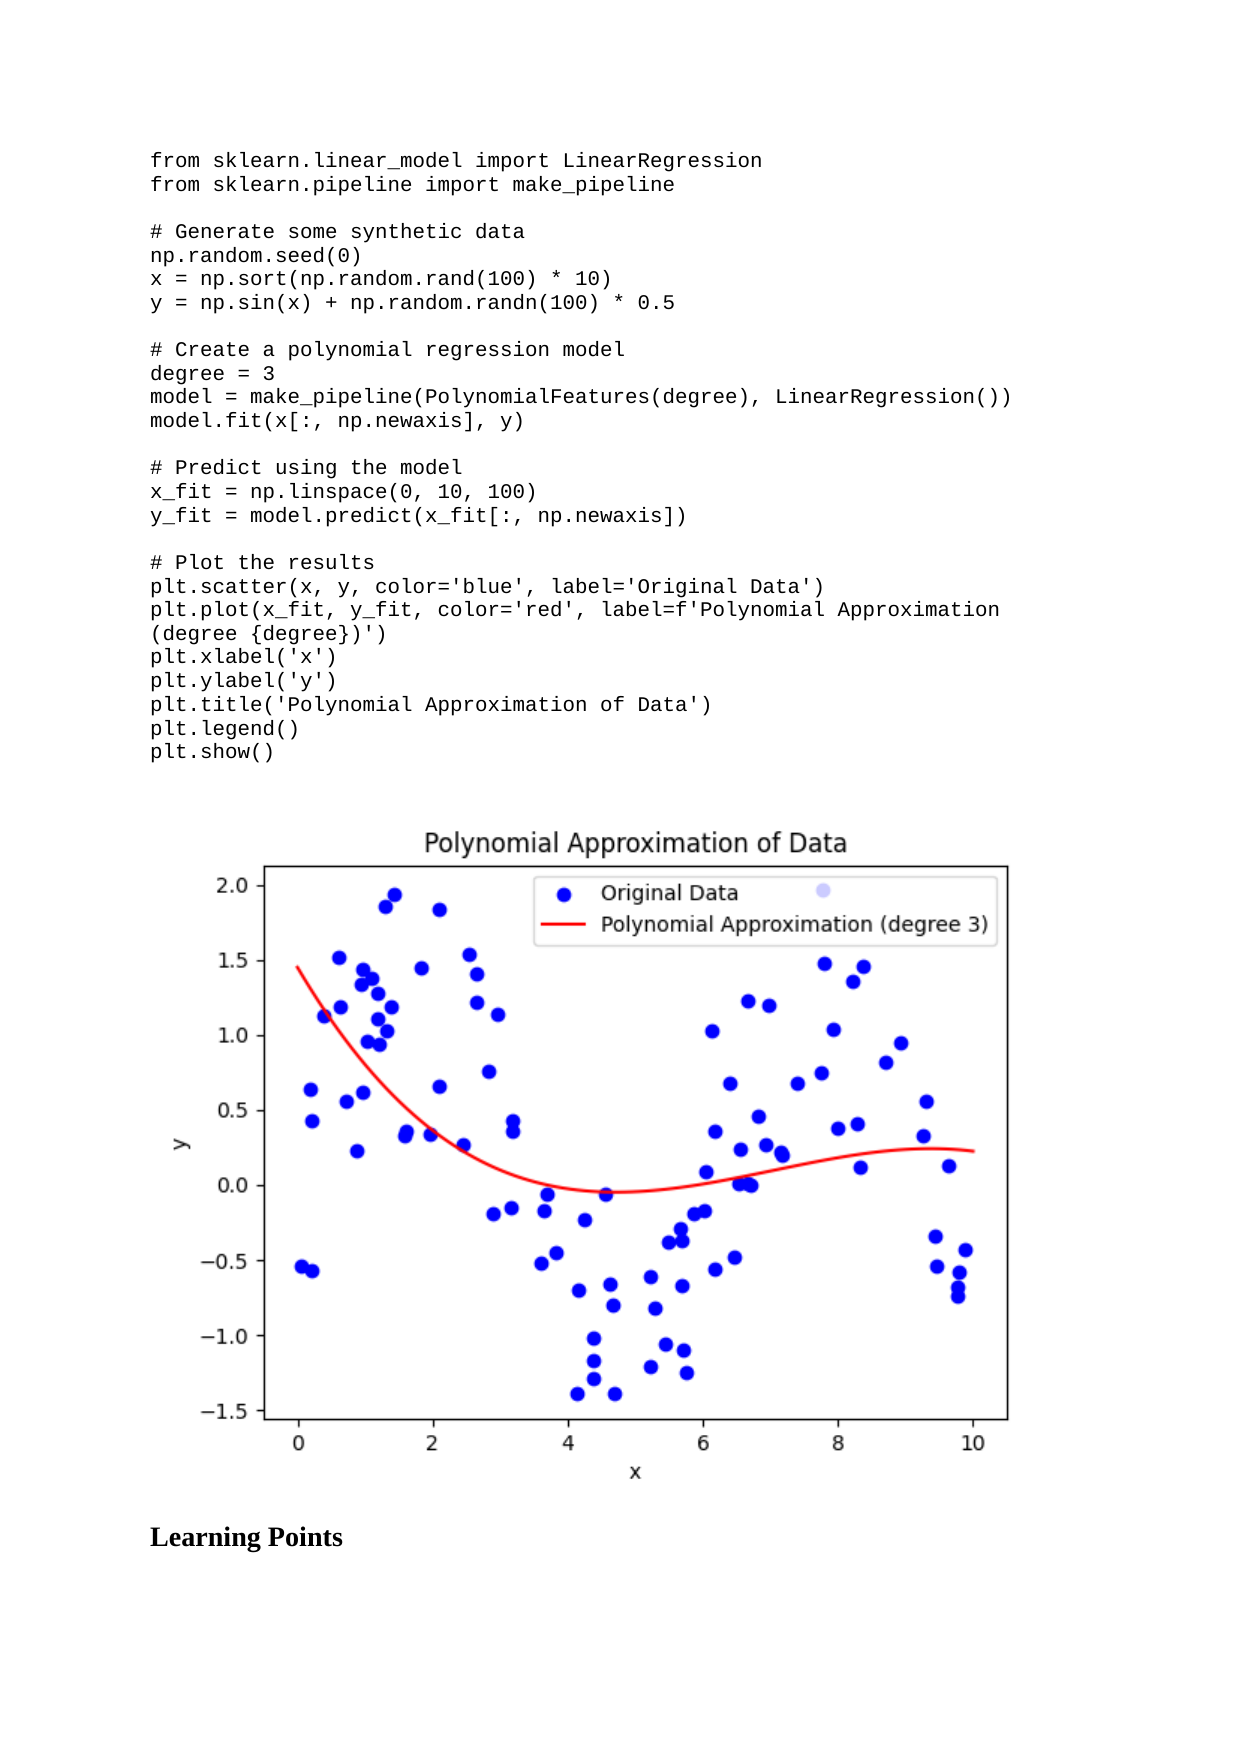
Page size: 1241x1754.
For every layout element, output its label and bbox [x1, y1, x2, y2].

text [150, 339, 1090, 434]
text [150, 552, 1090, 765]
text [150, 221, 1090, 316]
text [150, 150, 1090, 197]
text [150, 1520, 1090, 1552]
picture [150, 788, 1091, 1491]
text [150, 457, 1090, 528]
